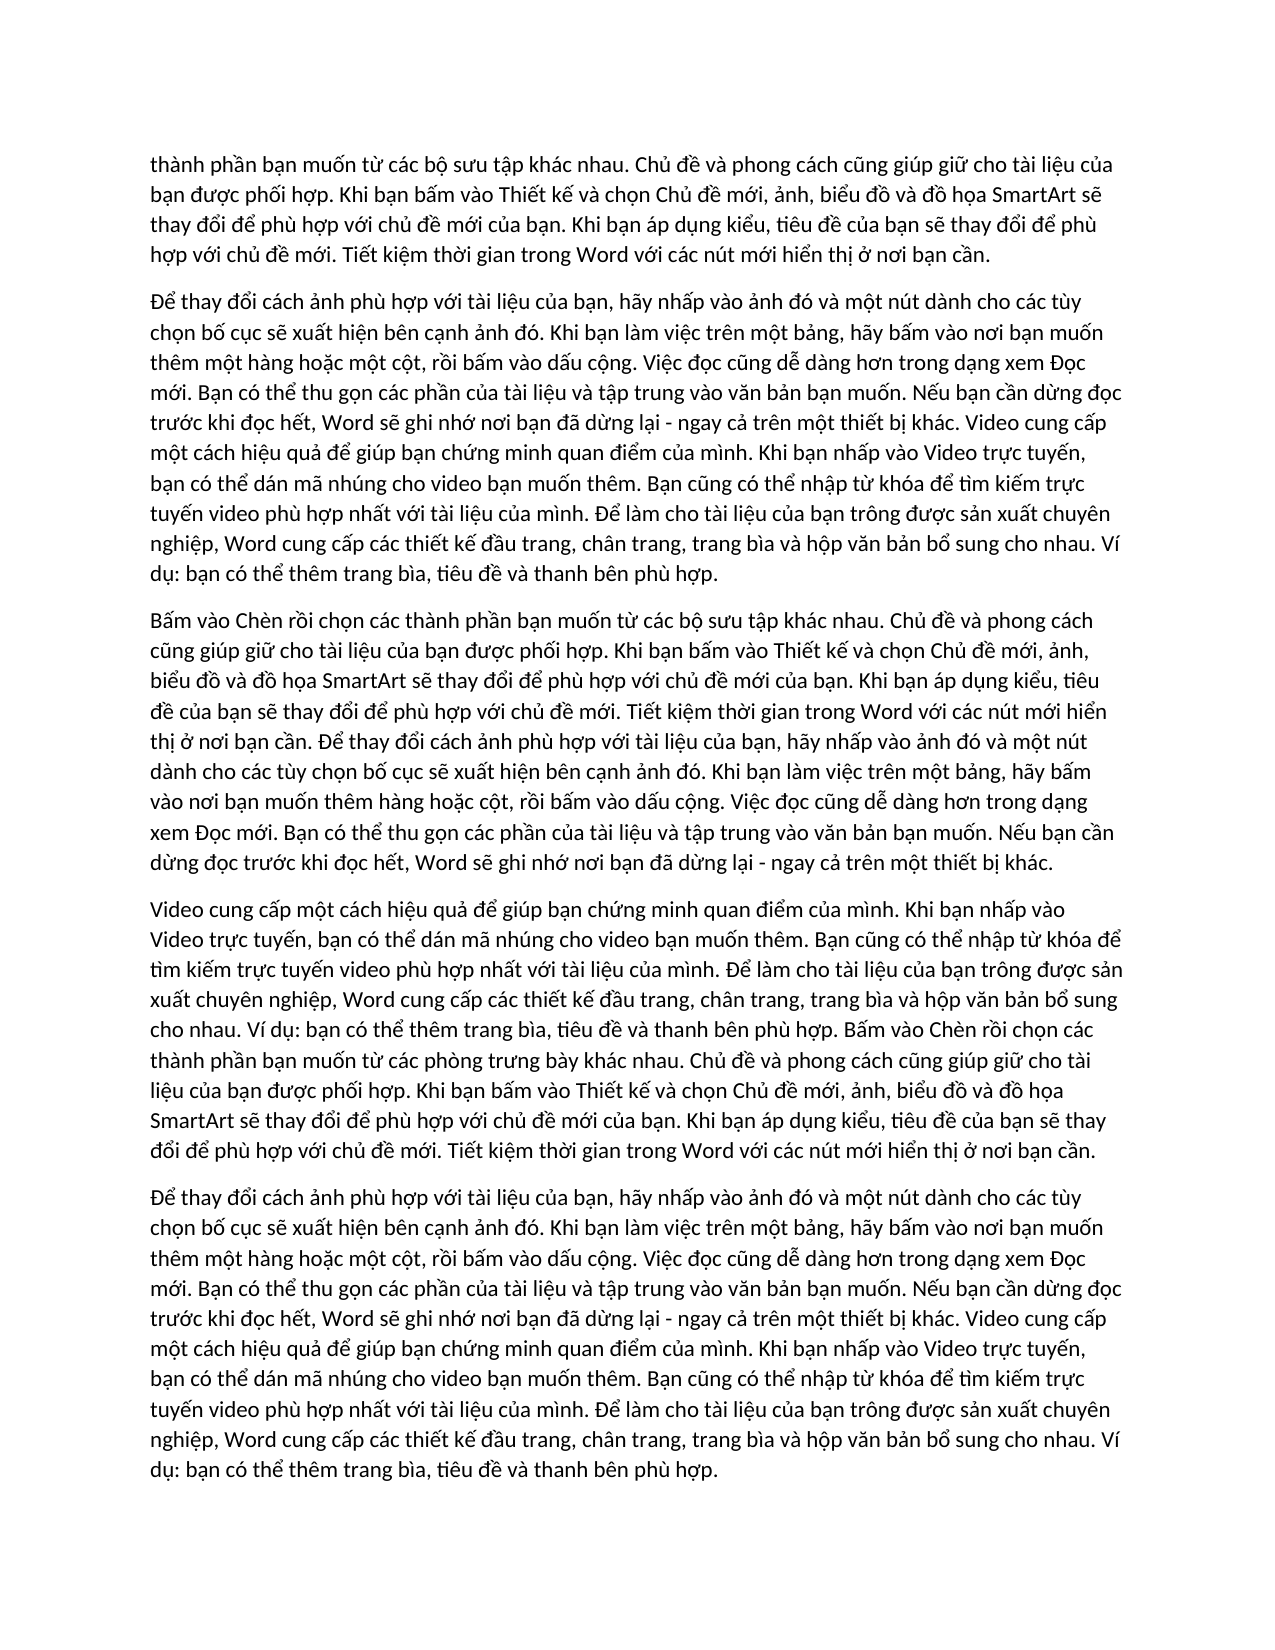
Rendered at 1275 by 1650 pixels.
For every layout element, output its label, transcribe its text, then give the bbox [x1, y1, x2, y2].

text Để thay đổi cách ảnh phù hợp với tài liệu của bạn, hãy nhấp vào ảnh đó và một nút dành cho các tùy chọn bố cục sẽ xuất hiện bên cạnh ảnh đó. Khi bạn làm việc trên một bảng, hãy bấm vào nơi bạn muốn thêm một hàng hoặc một cột, rồi bấm vào dấu cộng. Việc đọc cũng dễ dàng hơn trong dạng xem Đọc mới. Bạn có thể thu gọn các phần của tài liệu và tập trung vào văn bản bạn muốn. Nếu bạn cần dừng đọc trước khi đọc hết, Word sẽ ghi nhớ nơi bạn đã dừng lại - ngay cả trên một thiết bị khác. Video cung cấp một cách hiệu quả để giúp bạn chứng minh quan điểm của mình. Khi bạn nhấp vào Video trực tuyến, bạn có thể dán mã nhúng cho video bạn muốn thêm. Bạn cũng có thể nhập từ khóa để tìm kiếm trực tuyến video phù hợp nhất với tài liệu của mình. Để làm cho tài liệu của bạn trông được sản xuất chuyên nghiệp, Word cung cấp các thiết kế đầu trang, chân trang, trang bìa và hộp văn bản bổ sung cho nhau. Ví dụ: bạn có thể thêm trang bìa, tiêu đề và thanh bên phù hợp. [150, 1183, 1125, 1483]
text Để thay đổi cách ảnh phù hợp với tài liệu của bạn, hãy nhấp vào ảnh đó và một nút dành cho các tùy chọn bố cục sẽ xuất hiện bên cạnh ảnh đó. Khi bạn làm việc trên một bảng, hãy bấm vào nơi bạn muốn thêm một hàng hoặc một cột, rồi bấm vào dấu cộng. Việc đọc cũng dễ dàng hơn trong dạng xem Đọc mới. Bạn có thể thu gọn các phần của tài liệu và tập trung vào văn bản bạn muốn. Nếu bạn cần dừng đọc trước khi đọc hết, Word sẽ ghi nhớ nơi bạn đã dừng lại - ngay cả trên một thiết bị khác. Video cung cấp một cách hiệu quả để giúp bạn chứng minh quan điểm của mình. Khi bạn nhấp vào Video trực tuyến, bạn có thể dán mã nhúng cho video bạn muốn thêm. Bạn cũng có thể nhập từ khóa để tìm kiếm trực tuyến video phù hợp nhất với tài liệu của mình. Để làm cho tài liệu của bạn trông được sản xuất chuyên nghiệp, Word cung cấp các thiết kế đầu trang, chân trang, trang bìa và hộp văn bản bổ sung cho nhau. Ví dụ: bạn có thể thêm trang bìa, tiêu đề và thanh bên phù hợp. [150, 287, 1125, 587]
text Bấm vào Chèn rồi chọn các thành phần bạn muốn từ các bộ sưu tập khác nhau. Chủ đề và phong cách cũng giúp giữ cho tài liệu của bạn được phối hợp. Khi bạn bấm vào Thiết kế và chọn Chủ đề mới, ảnh, biểu đồ và đồ họa SmartArt sẽ thay đổi để phù hợp với chủ đề mới của bạn. Khi bạn áp dụng kiểu, tiêu đề của bạn sẽ thay đổi để phù hợp với chủ đề mới. Tiết kiệm thời gian trong Word với các nút mới hiển thị ở nơi bạn cần. Để thay đổi cách ảnh phù hợp với tài liệu của bạn, hãy nhấp vào ảnh đó và một nút dành cho các tùy chọn bố cục sẽ xuất hiện bên cạnh ảnh đó. Khi bạn làm việc trên một bảng, hãy bấm vào nơi bạn muốn thêm hàng hoặc cột, rồi bấm vào dấu cộng. Việc đọc cũng dễ dàng hơn trong dạng xem Đọc mới. Bạn có thể thu gọn các phần của tài liệu và tập trung vào văn bản bạn muốn. Nếu bạn cần dừng đọc trước khi đọc hết, Word sẽ ghi nhớ nơi bạn đã dừng lại - ngay cả trên một thiết bị khác. [150, 606, 1125, 876]
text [150, 150, 1125, 269]
text Video cung cấp một cách hiệu quả để giúp bạn chứng minh quan điểm của mình. Khi bạn nhấp vào Video trực tuyến, bạn có thể dán mã nhúng cho video bạn muốn thêm. Bạn cũng có thể nhập từ khóa để tìm kiếm trực tuyến video phù hợp nhất với tài liệu của mình. Để làm cho tài liệu của bạn trông được sản xuất chuyên nghiệp, Word cung cấp các thiết kế đầu trang, chân trang, trang bìa và hộp văn bản bổ sung cho nhau. Ví dụ: bạn có thể thêm trang bìa, tiêu đề và thanh bên phù hợp. Bấm vào Chèn rồi chọn các thành phần bạn muốn từ các phòng trưng bày khác nhau. Chủ đề và phong cách cũng giúp giữ cho tài liệu của bạn được phối hợp. Khi bạn bấm vào Thiết kế và chọn Chủ đề mới, ảnh, biểu đồ và đồ họa SmartArt sẽ thay đổi để phù hợp với chủ đề mới của bạn. Khi bạn áp dụng kiểu, tiêu đề của bạn sẽ thay đổi để phù hợp với chủ đề mới. Tiết kiệm thời gian trong Word với các nút mới hiển thị ở nơi bạn cần. [150, 895, 1125, 1164]
